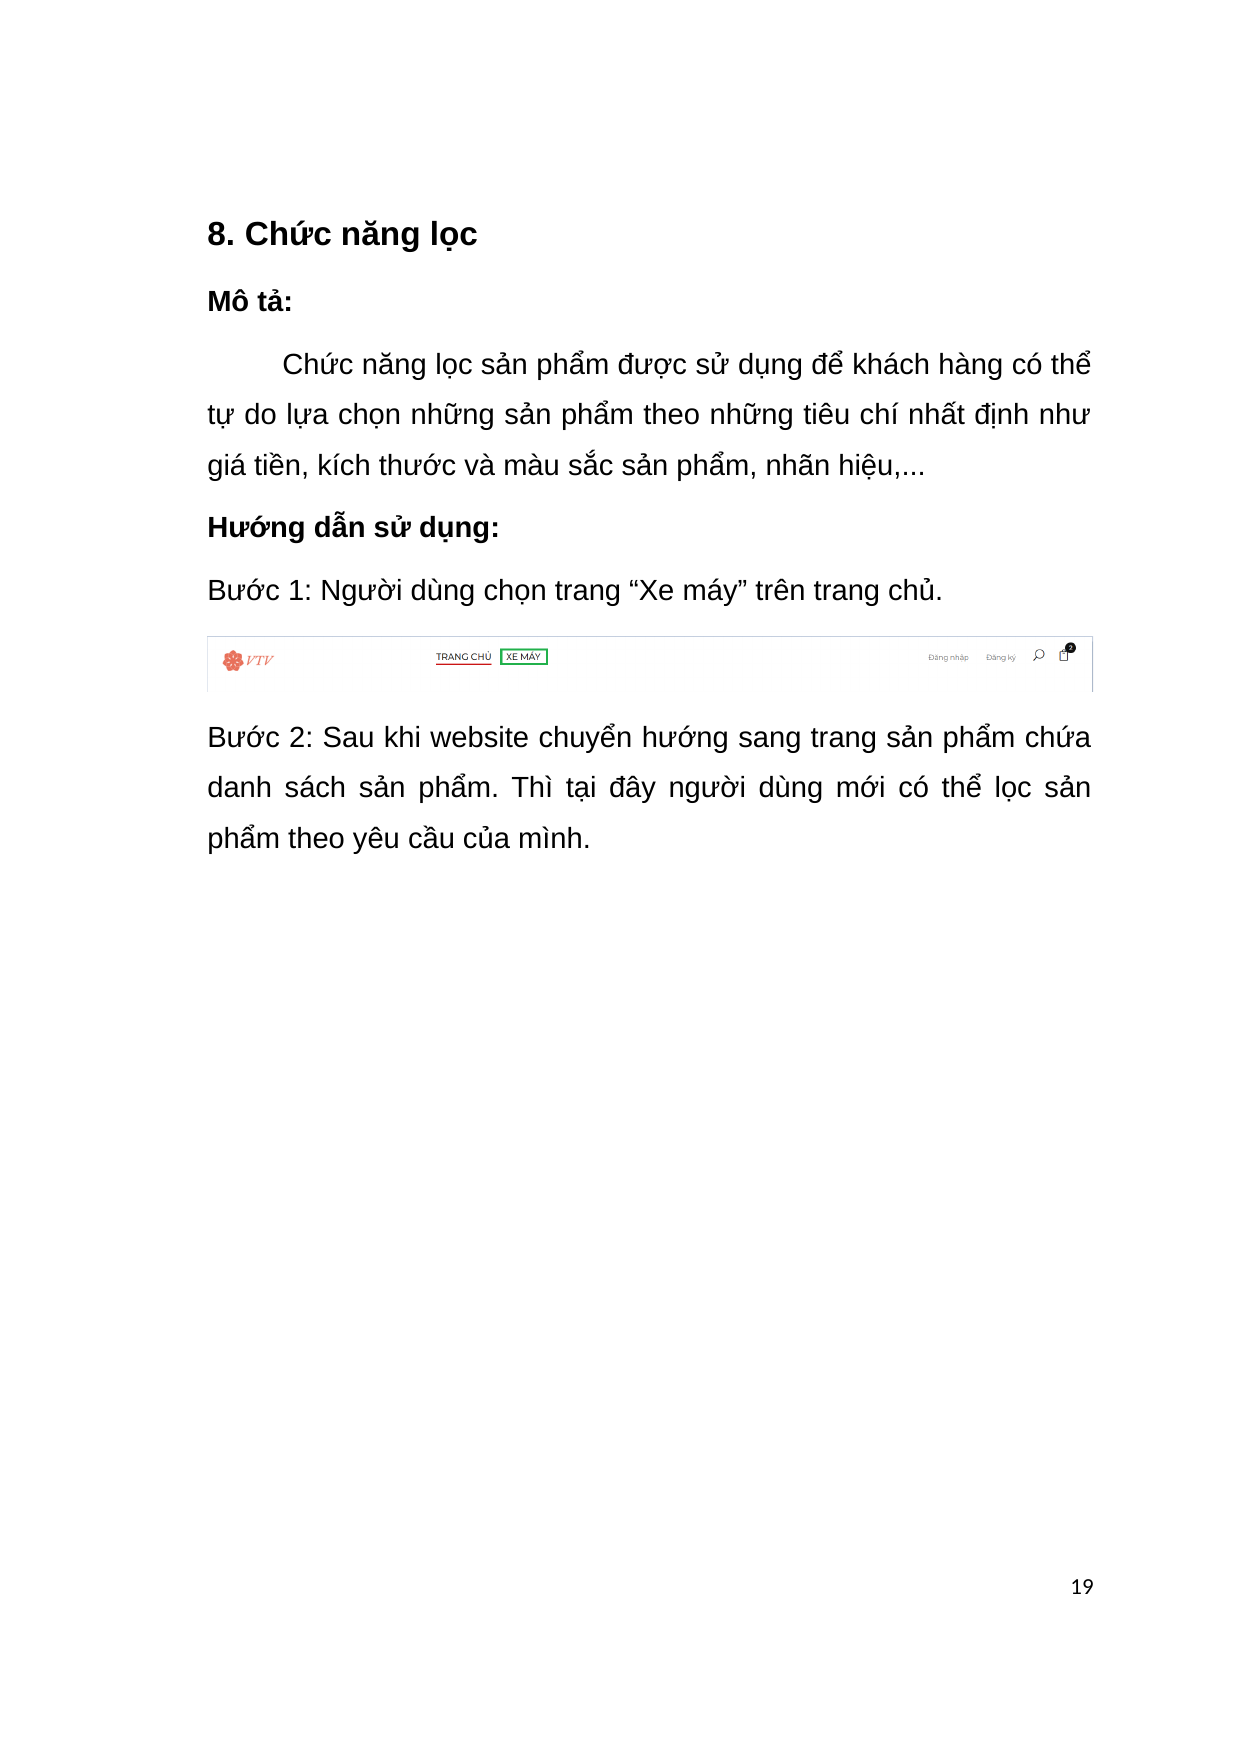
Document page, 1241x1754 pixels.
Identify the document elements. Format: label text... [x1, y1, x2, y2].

subtitle Chức năng lọc [207, 214, 1093, 252]
text Hướng dẫn sử dụng: [207, 510, 1093, 544]
text Chức năng lọc sản phẩm được sử dụng để khách hàng có thể tự do lựa chọn những sản phẩm theo những tiêu chí nhất định như giá tiền, kích thước và màu sắc sản phẩm, nhãn hiệu,... [207, 347, 1093, 481]
text Bước 2: Sau khi website chuyển hướng sang trang sản phẩm chứa danh sách sản phẩm. Thì tại đây người dùng mới có thể lọc sản phẩm theo yêu cầu của mình. [207, 720, 1093, 854]
picture [207, 636, 1094, 692]
text Bước 1: Người dùng chọn trang “Xe máy” trên trang chủ. [207, 573, 1093, 607]
text Mô tả: [207, 284, 1093, 318]
